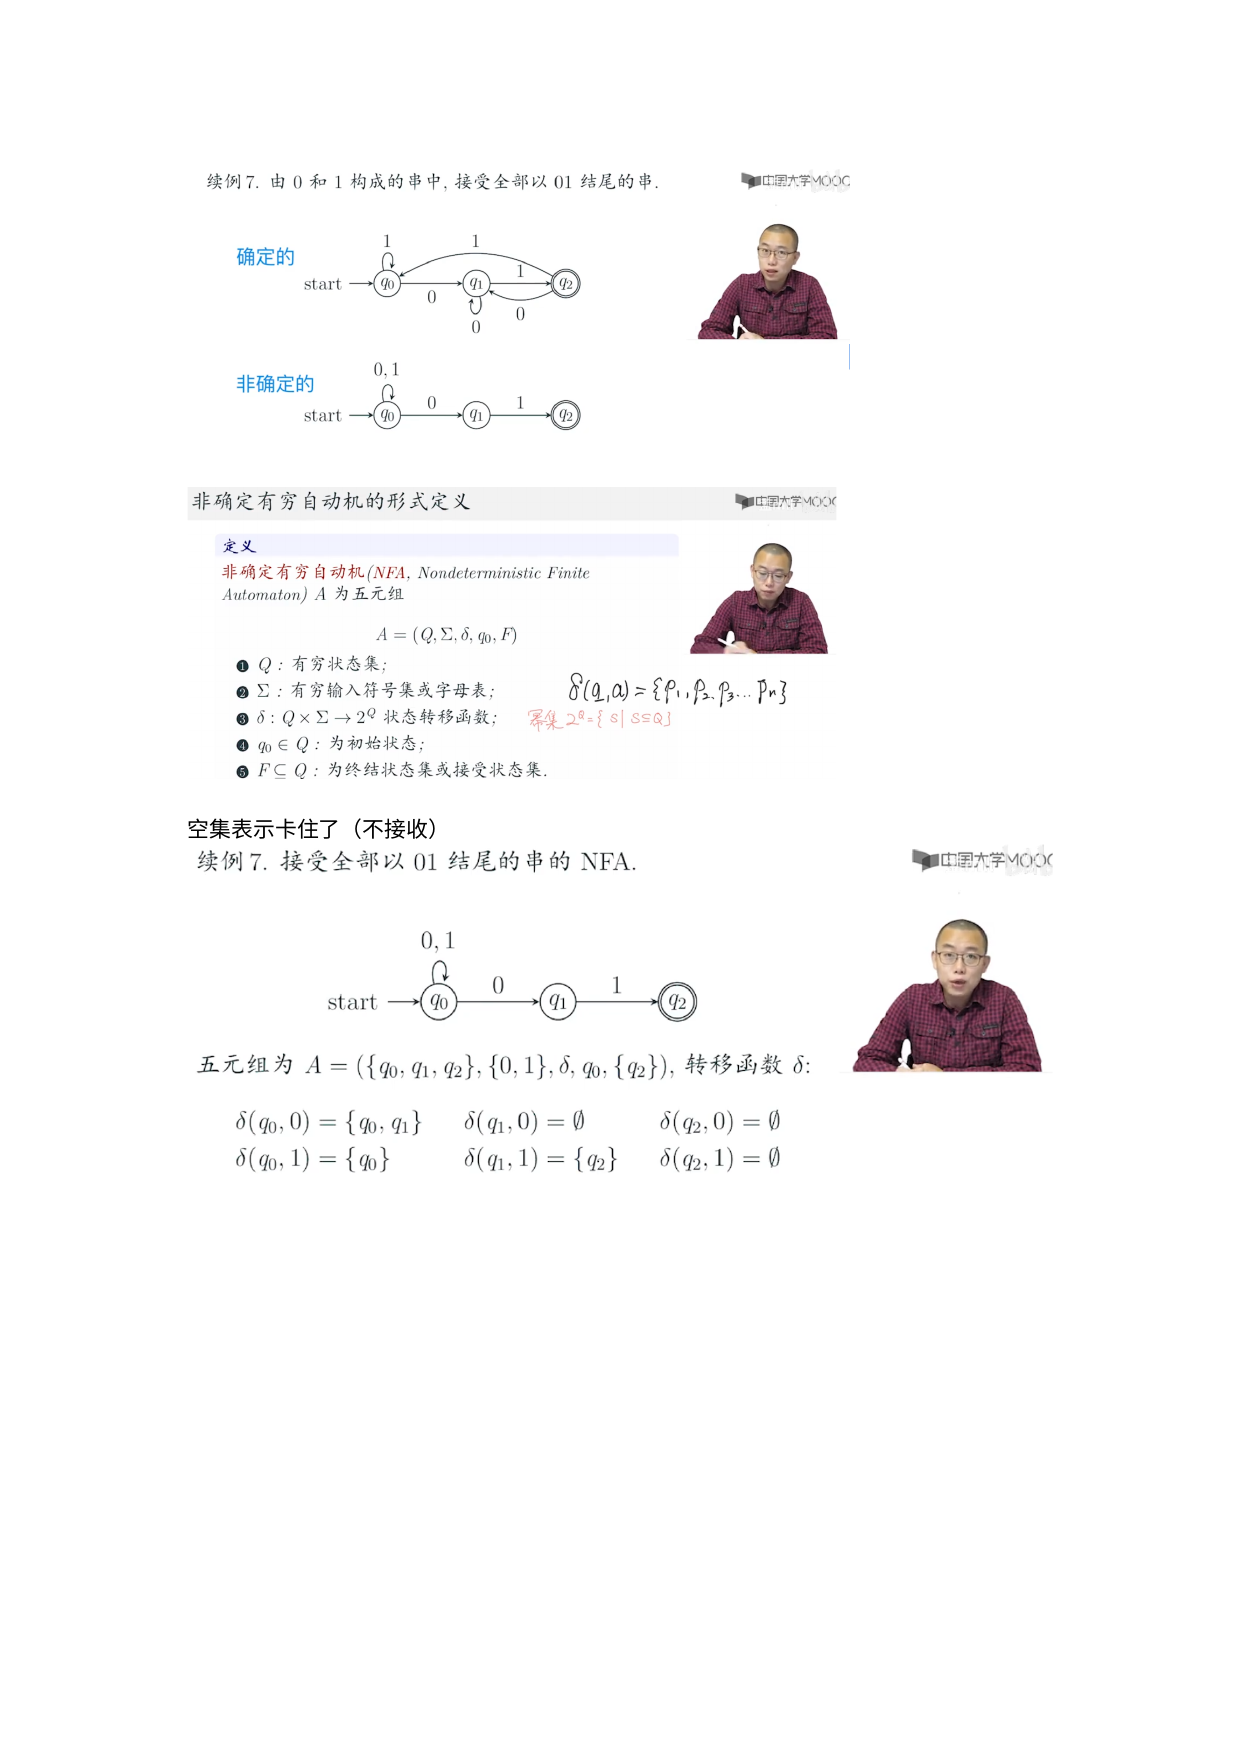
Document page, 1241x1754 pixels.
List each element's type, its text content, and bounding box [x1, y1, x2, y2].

picture [187, 844, 1053, 1223]
text 空集表示卡住了（不接收） [187, 812, 1053, 844]
picture [187, 162, 850, 465]
picture [187, 487, 837, 779]
